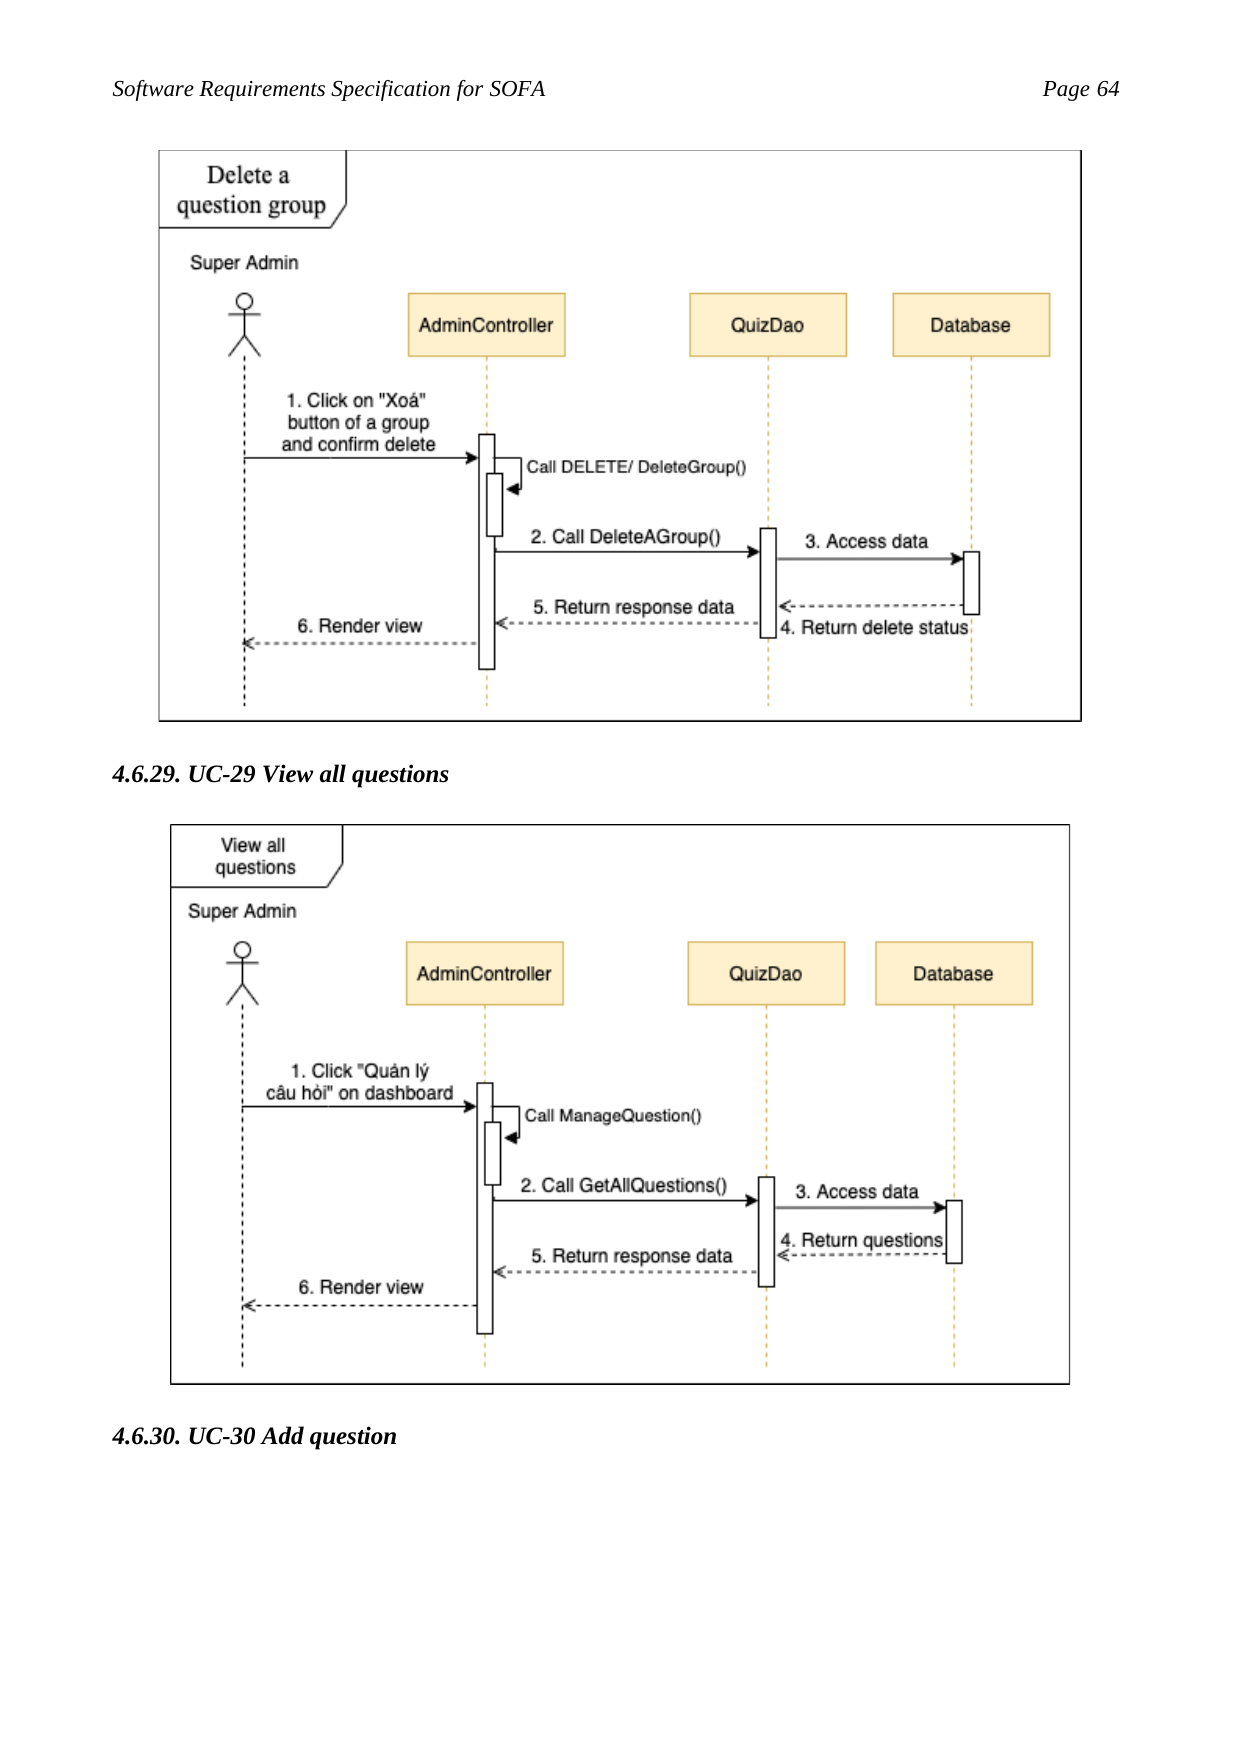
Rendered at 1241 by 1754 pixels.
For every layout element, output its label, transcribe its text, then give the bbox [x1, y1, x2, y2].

picture [170, 824, 1071, 1385]
text 4.6.29. UC-29 View all questions [112, 759, 1128, 787]
picture [158, 150, 1082, 722]
text 4.6.30. UC-30 Add question [112, 1421, 1128, 1450]
